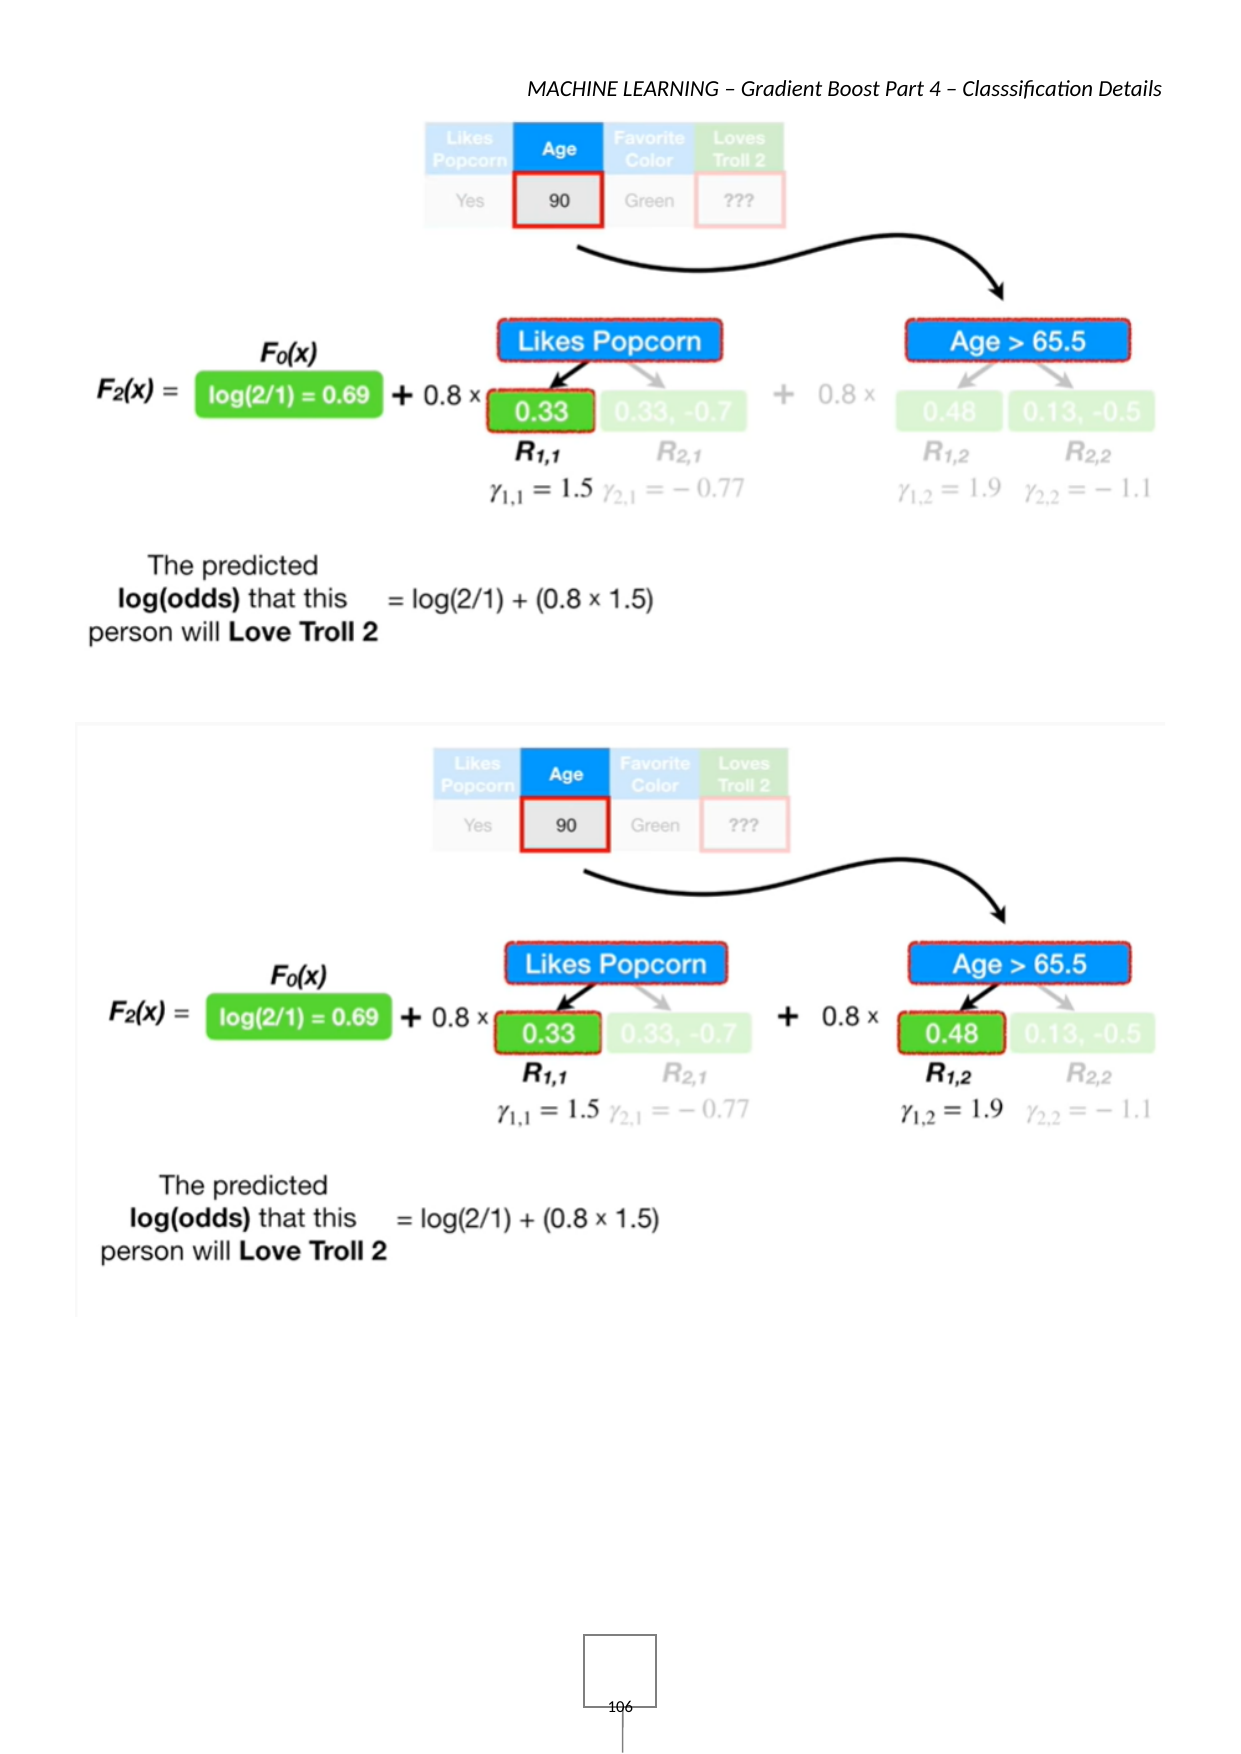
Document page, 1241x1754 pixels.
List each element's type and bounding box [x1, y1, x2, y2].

picture [75, 722, 1166, 1317]
picture [75, 101, 1166, 695]
